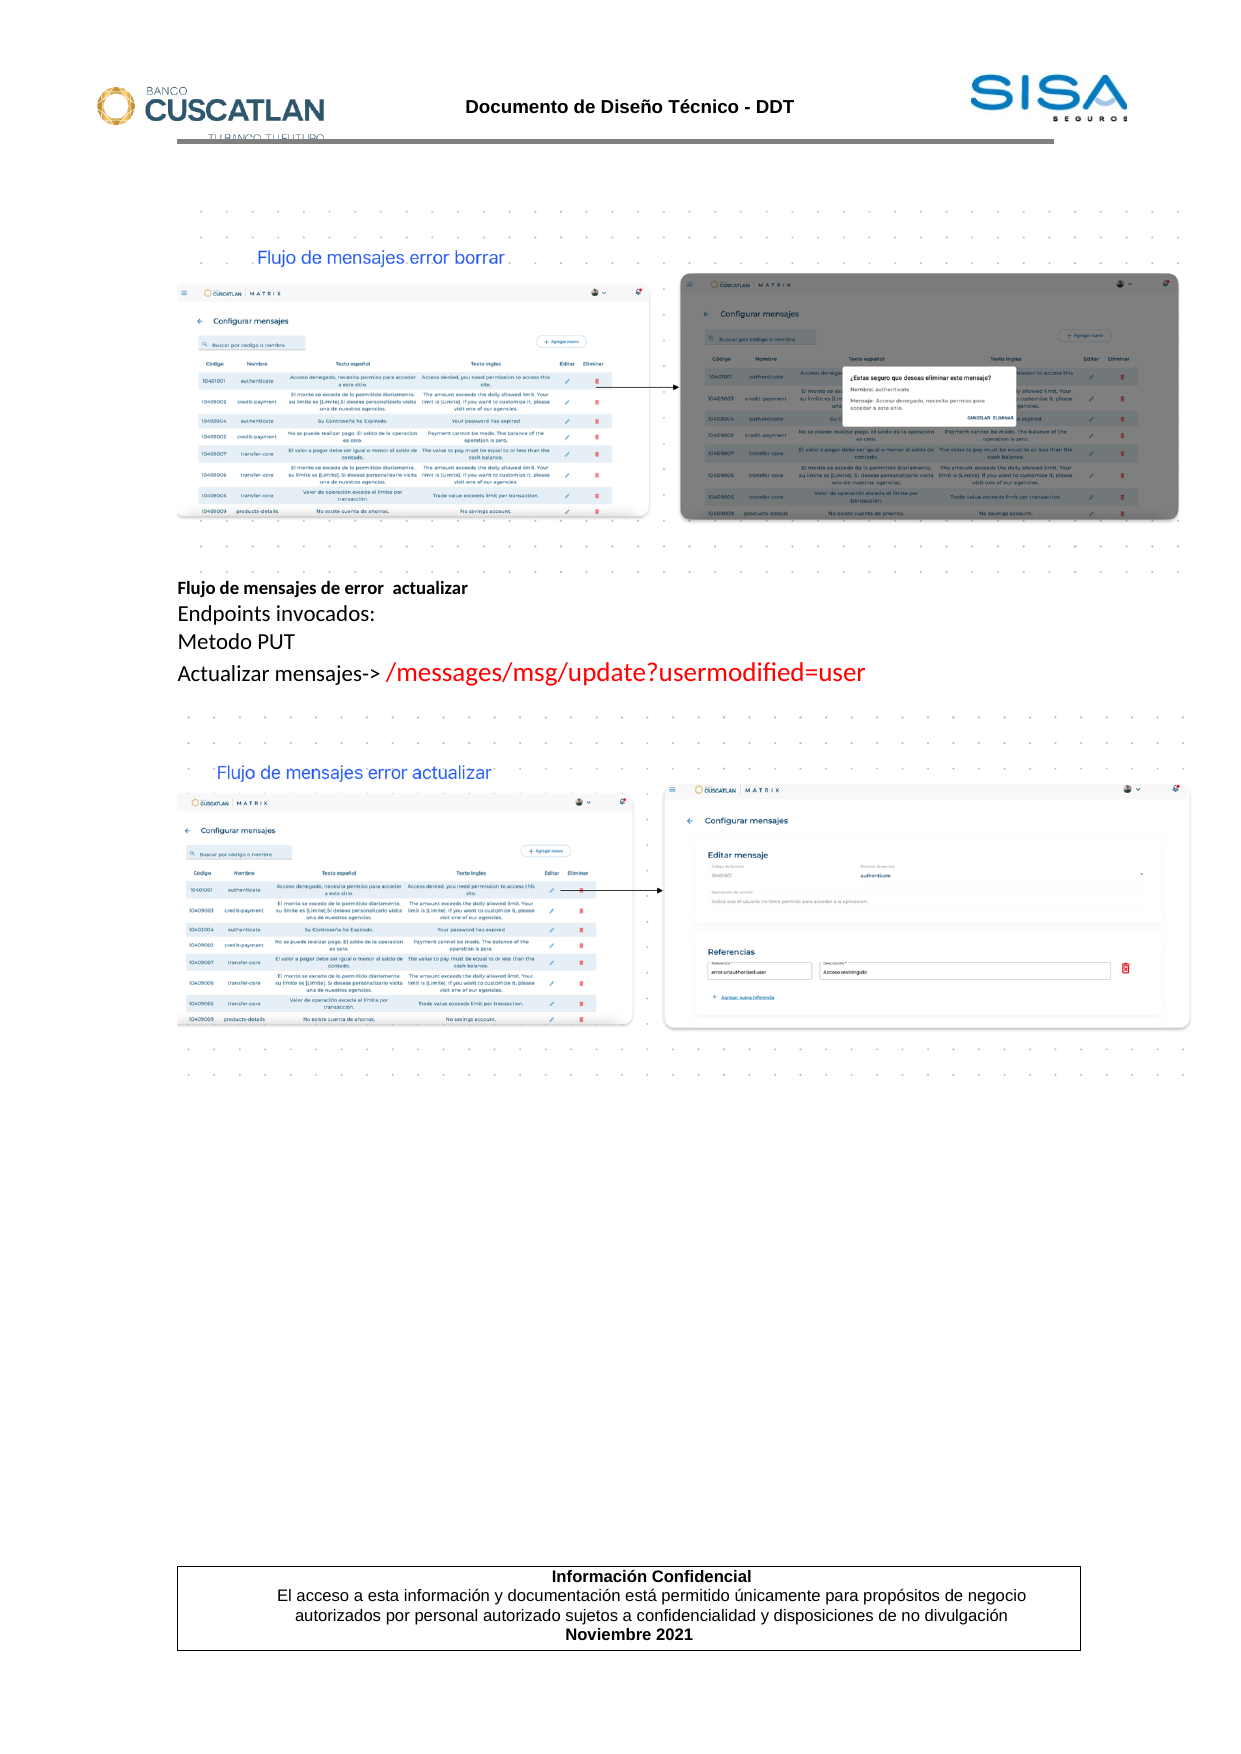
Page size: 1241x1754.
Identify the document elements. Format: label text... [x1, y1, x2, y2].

picture [85, 73, 336, 150]
text Metodo PUT [177, 627, 1063, 655]
text Flujo de mensajes de error actualizar [177, 576, 1063, 599]
picture [177, 201, 1188, 576]
picture [970, 73, 1128, 122]
picture [177, 716, 1196, 1093]
text Endpoints invocados: [177, 599, 1063, 627]
text Actualizar mensajes-> /messages/msg/update?usermodified=user [177, 655, 1063, 688]
